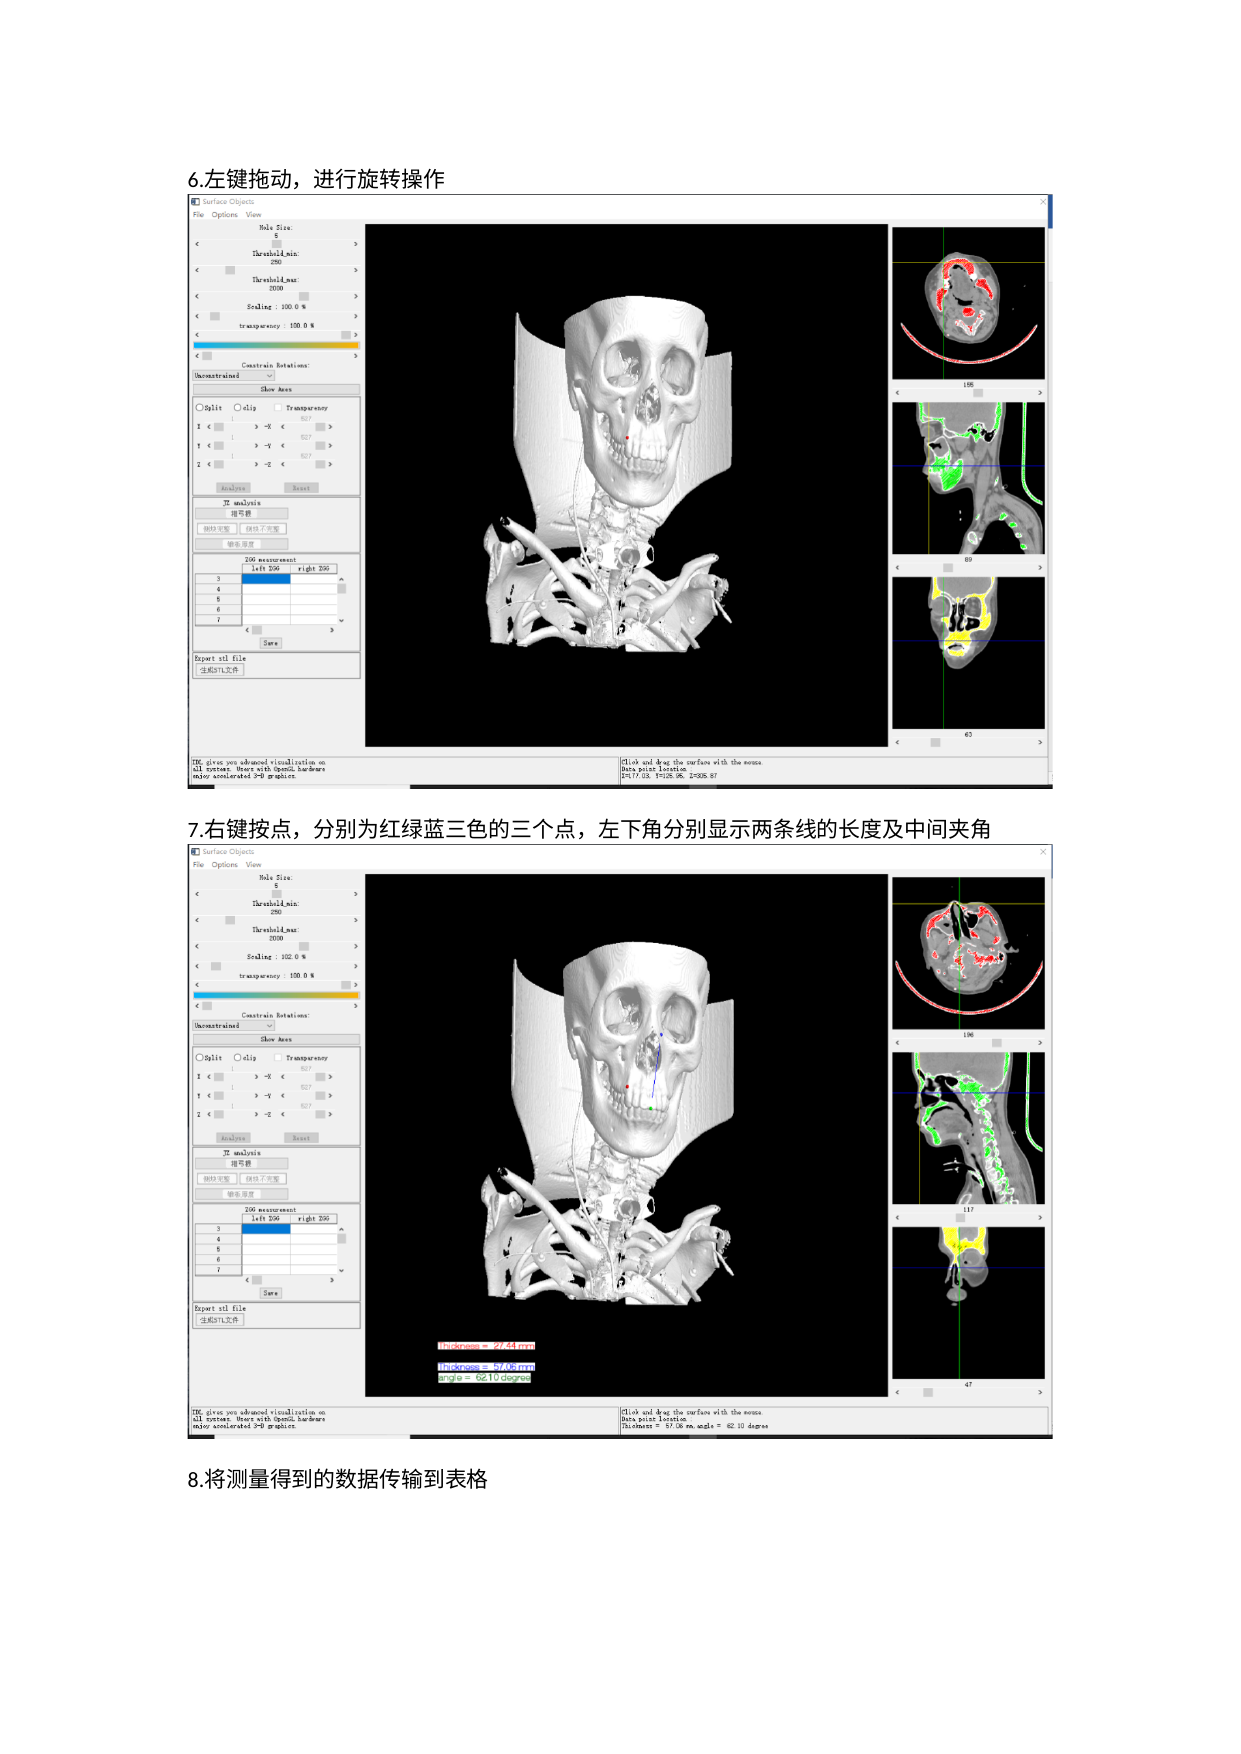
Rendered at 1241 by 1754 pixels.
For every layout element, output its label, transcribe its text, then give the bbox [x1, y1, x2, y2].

picture [187, 844, 1053, 1439]
picture [187, 194, 1053, 789]
list 6.左键拖动，进行旋转操作 [187, 162, 1053, 194]
text 8.将测量得到的数据传输到表格 [187, 1462, 1053, 1494]
text 7.右键按点，分别为红绿蓝三色的三个点，左下角分别显示两条线的长度及中间夹角 [187, 812, 1053, 844]
